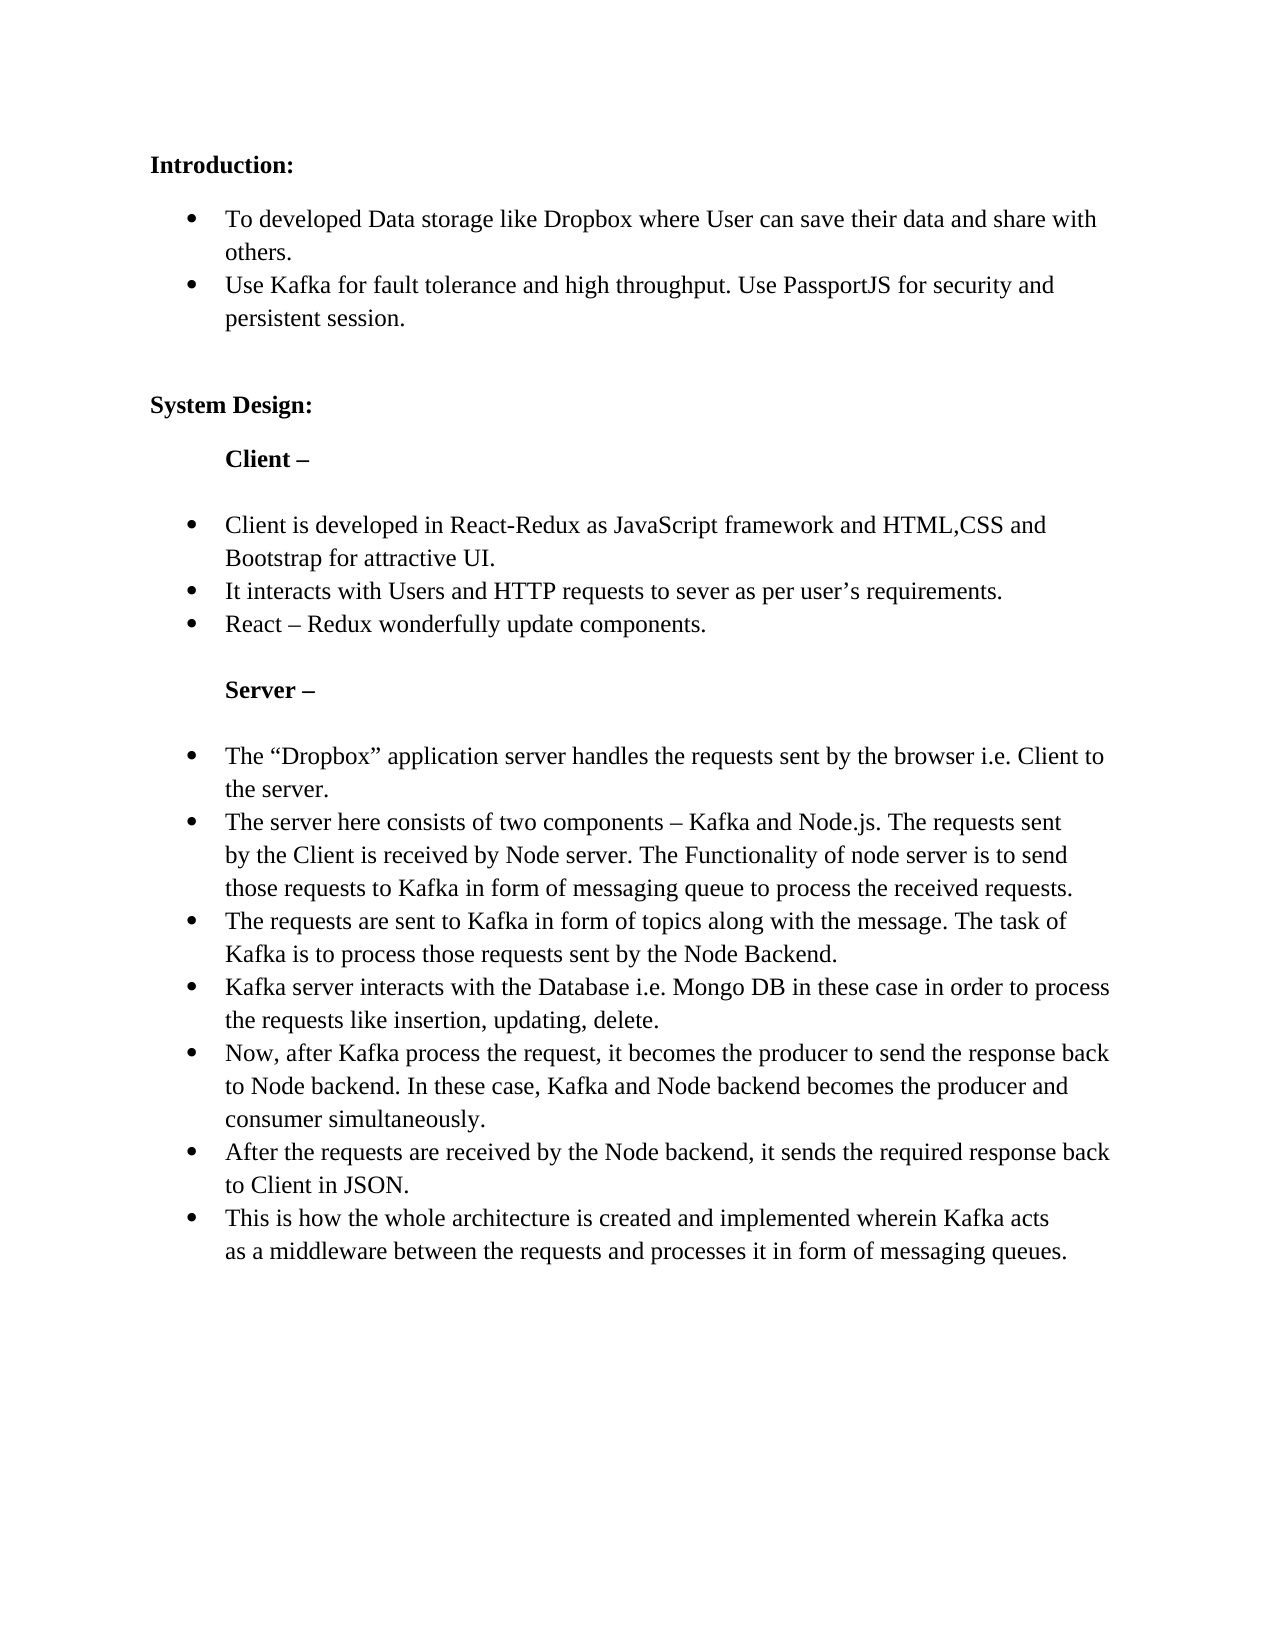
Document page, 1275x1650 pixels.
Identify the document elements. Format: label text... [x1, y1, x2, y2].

list Now, after Kafka process the request, it becomes the producer to send the response back to Node backend. In these case, Kafka and Node backend becomes the producer and consumer simultaneously. [187, 1038, 1125, 1133]
list Use Kafka for fault tolerance and high throughput. Use PassportJS for security and persistent session. [187, 270, 1125, 332]
list Kafka server interacts with the Database i.e. Mongo DB in these case in order to process the requests like insertion, updating, delete. [187, 972, 1125, 1034]
list The “Dropbox” application server handles the requests sent by the browser i.e. Client to the server. [187, 741, 1125, 803]
list It interacts with Users and HTTP requests to sever as per user’s requirements. [187, 576, 1125, 604]
list Client is developed in React-Redux as JavaScript framework and HTML,CSS and Bootstrap for attractive UI. [187, 510, 1125, 571]
list Server – [225, 675, 1125, 703]
text System Design: [150, 390, 1125, 418]
list After the requests are received by the Node backend, it sends the required response back to Client in JSON. [187, 1137, 1125, 1199]
list To developed Data storage like Dropbox where User can save their data and share with others. [187, 204, 1125, 266]
text Introduction: [150, 150, 1125, 179]
list The server here consists of two components – Kafka and Node.js. The requests sent [187, 807, 1125, 836]
list by the Client is received by Node server. The Functionality of node server is to send those requests to Kafka in form of messaging queue to process the received requests. [225, 840, 1125, 902]
list This is how the whole architecture is created and implemented wherein Kafka acts [187, 1203, 1125, 1232]
list The requests are sent to Kafka in form of topics along with the message. The task of Kafka is to process those requests sent by the Node Backend. [187, 906, 1125, 968]
list Client – [225, 444, 1125, 472]
list React – Redux wonderfully update components. [187, 609, 1125, 637]
list as a middleware between the requests and processes it in form of messaging queues. [225, 1236, 1125, 1265]
